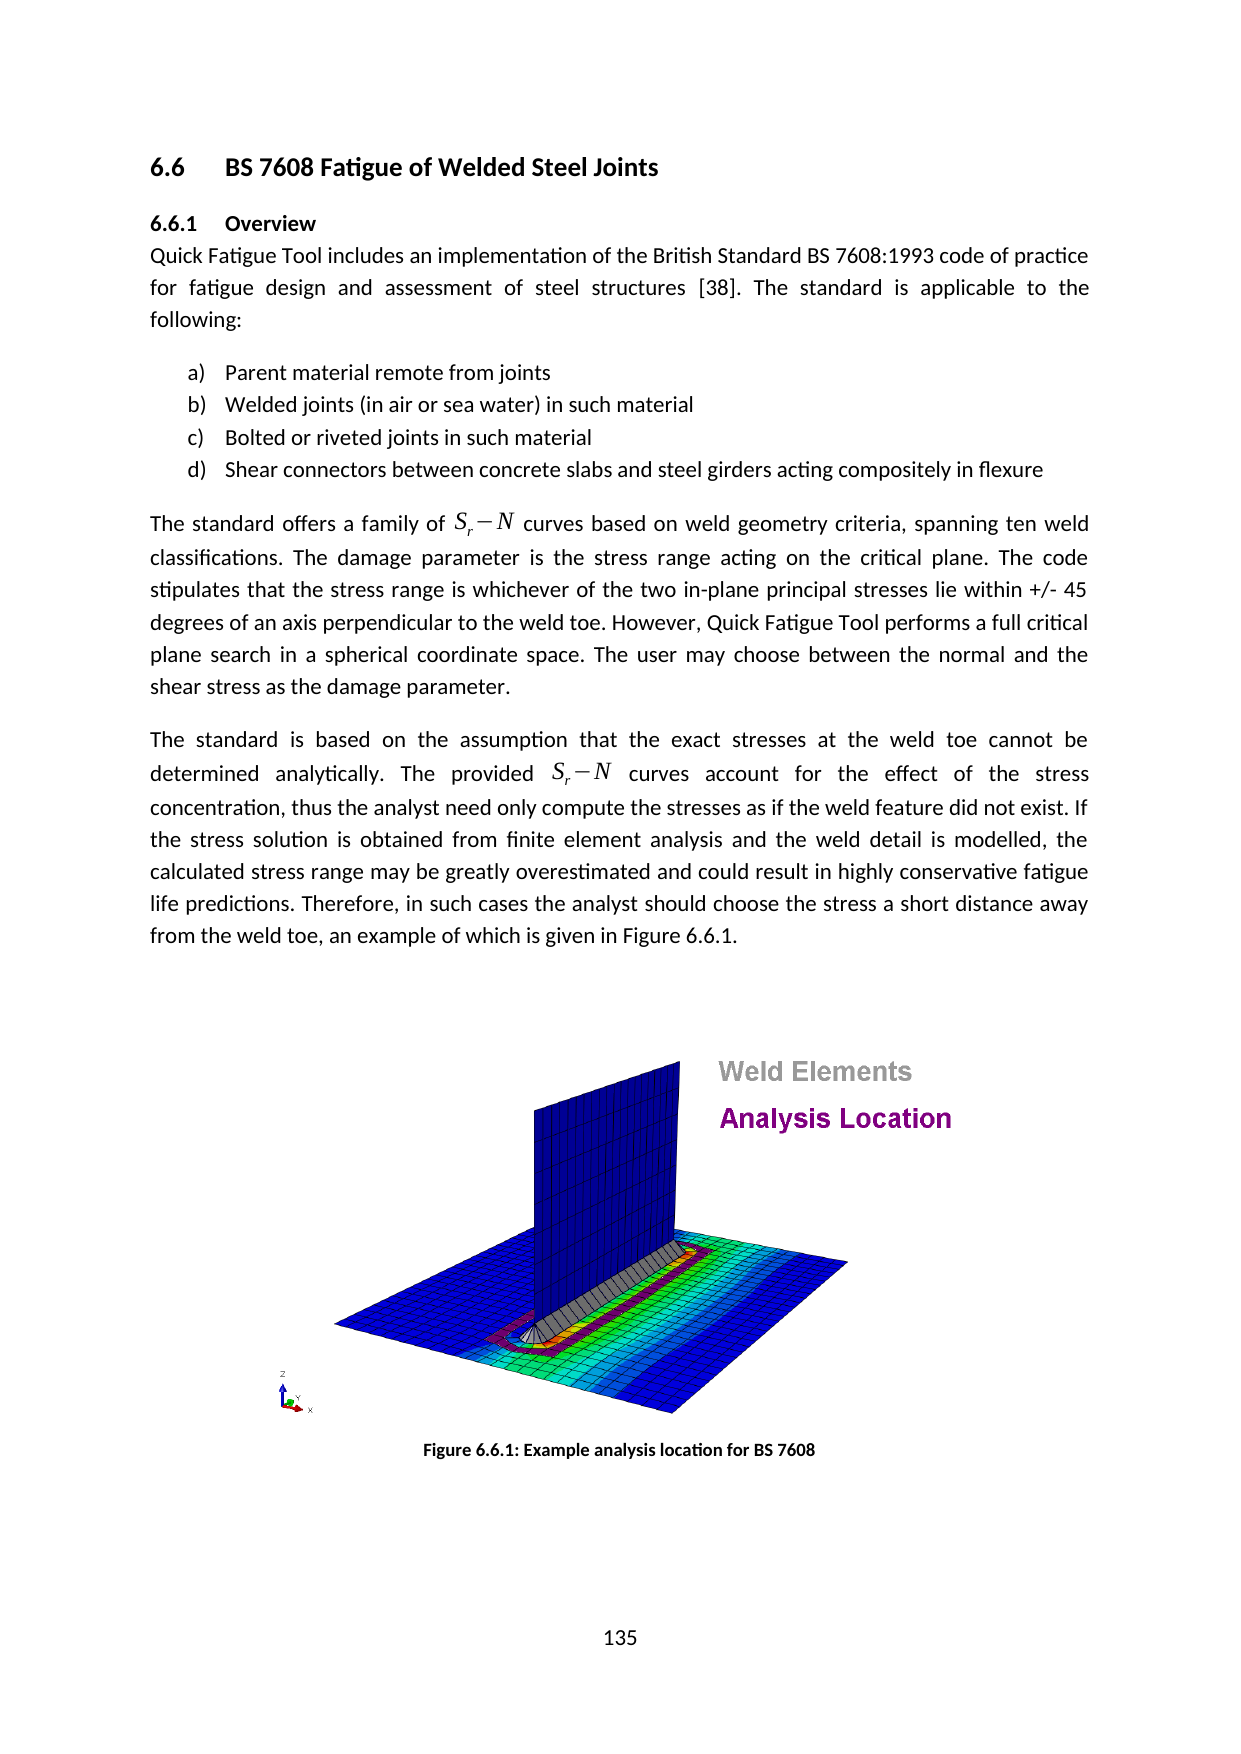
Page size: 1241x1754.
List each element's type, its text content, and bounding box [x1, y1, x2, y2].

subtitle 6.6.1 Overview [150, 209, 1090, 237]
subtitle 6.6 BS 7608 Fatigue of Welded Steel Joints [150, 150, 1090, 183]
list Bolted or riveted joints in such material [187, 423, 1090, 451]
list Shear connectors between concrete slabs and steel girders acting compositely in flexure [187, 455, 1090, 483]
text The standard is based on the assumption that the exact stresses at the weld toe cannot be determined analytically. The provided curves account for the effect of the stress concentration, thus the analyst need only compute the stresses as if the weld feature did not exist. If the stress solution is obtained from finite element analysis and the weld detail is modelled, the calculated stress range may be greatly overestimated and could result in highly conservative fatigue life predictions. Therefore, in such cases the analyst should choose the stress a short distance away from the weld toe, an example of which is given in Figure 6.6.1. [150, 725, 1090, 950]
text The standard offers a family of curves based on weld geometry criteria, spanning ten weld classifications. The damage parameter is the stress range acting on the critical plane. The code stipulates that the stress range is whichever of the two in-plane principal stresses lie within +/- 45 degrees of an axis perpendicular to the weld toe. However, Quick Fatigue Tool performs a full critical plane search in a spherical coordinate space. The user may choose between the normal and the shear stress as the damage parameter. [150, 508, 1090, 700]
text Quick Fatigue Tool includes an implementation of the British Standard BS 7608:1993 code of practice for fatigue design and assessment of steel structures. The standard is applicable to the following: [150, 241, 1090, 333]
picture [265, 1051, 974, 1429]
list Parent material remote from joints [187, 358, 1090, 386]
list Welded joints (in air or sea water) in such material [187, 391, 1090, 418]
